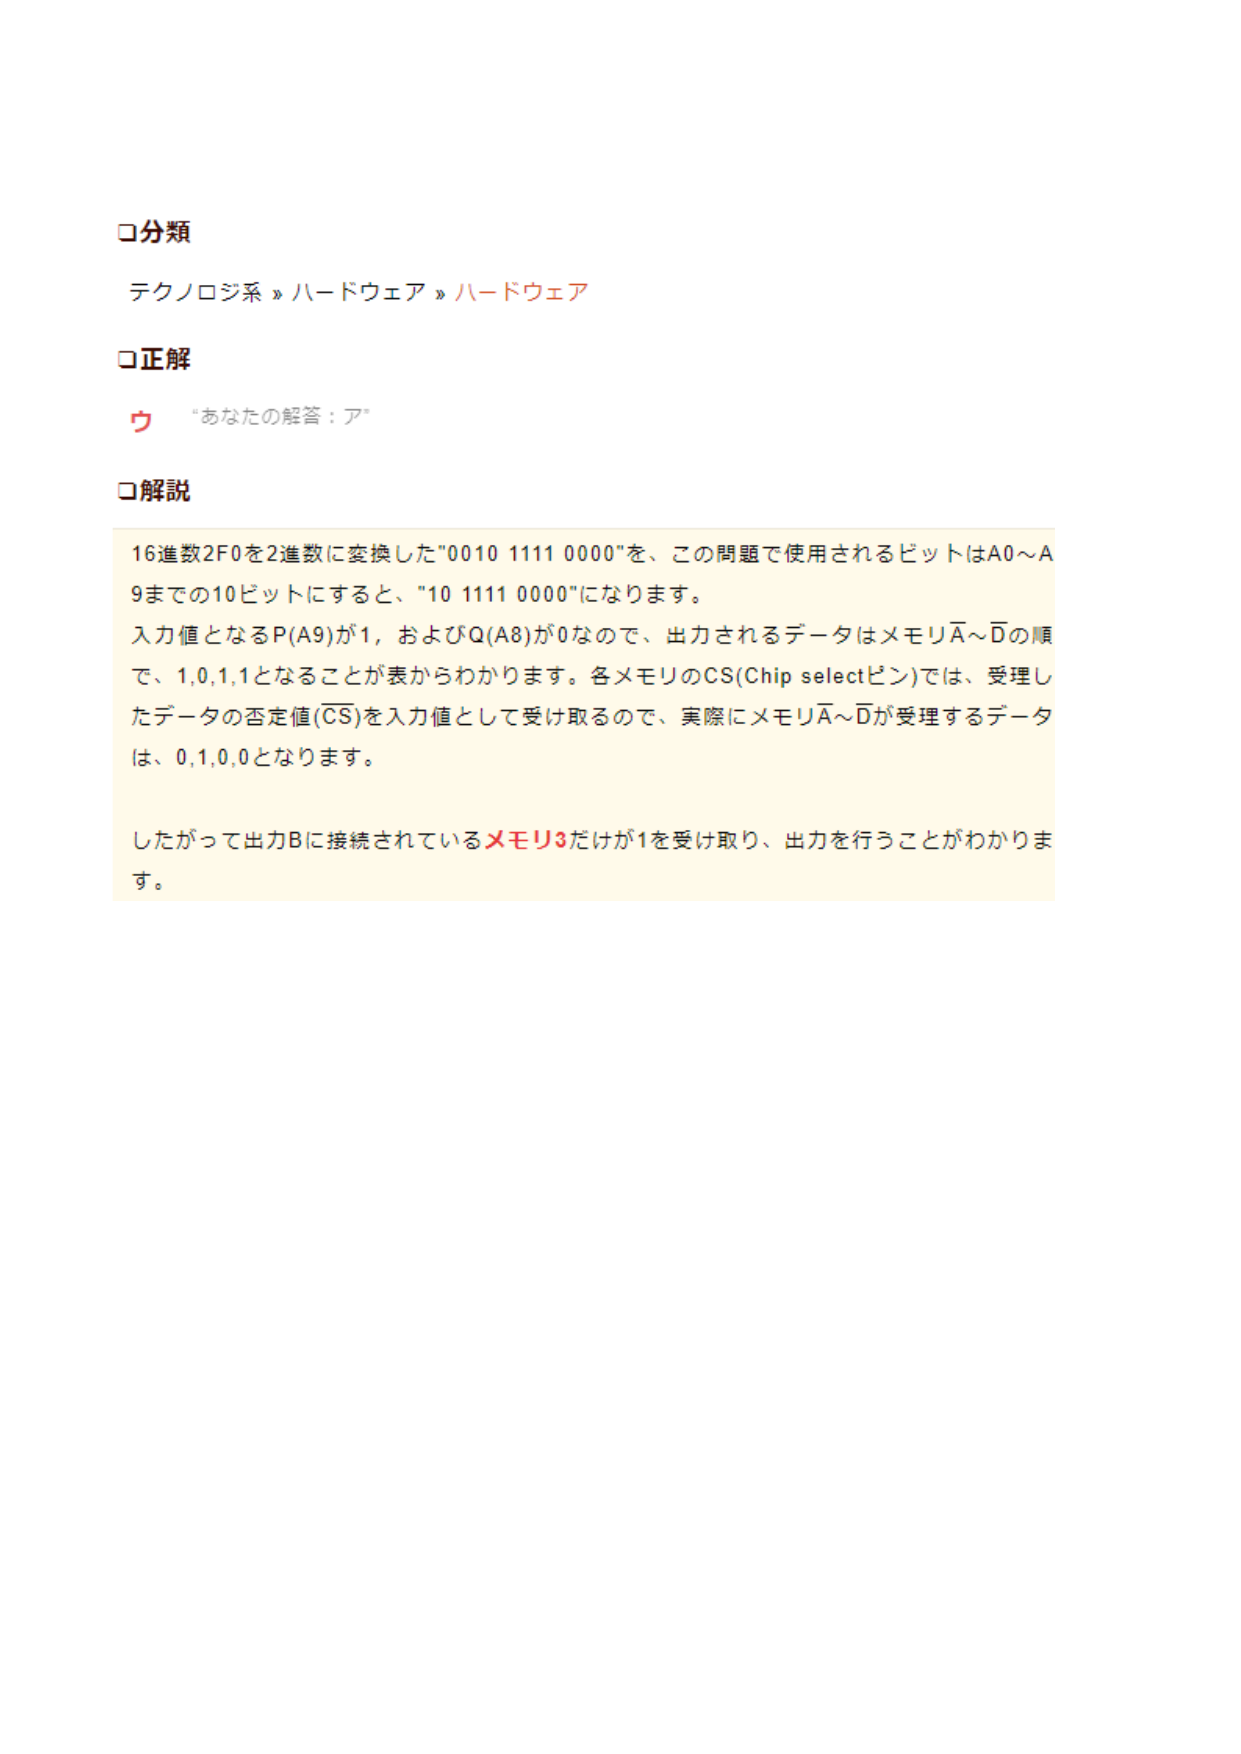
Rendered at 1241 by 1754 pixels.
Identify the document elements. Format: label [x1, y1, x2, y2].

picture [112, 202, 1055, 901]
